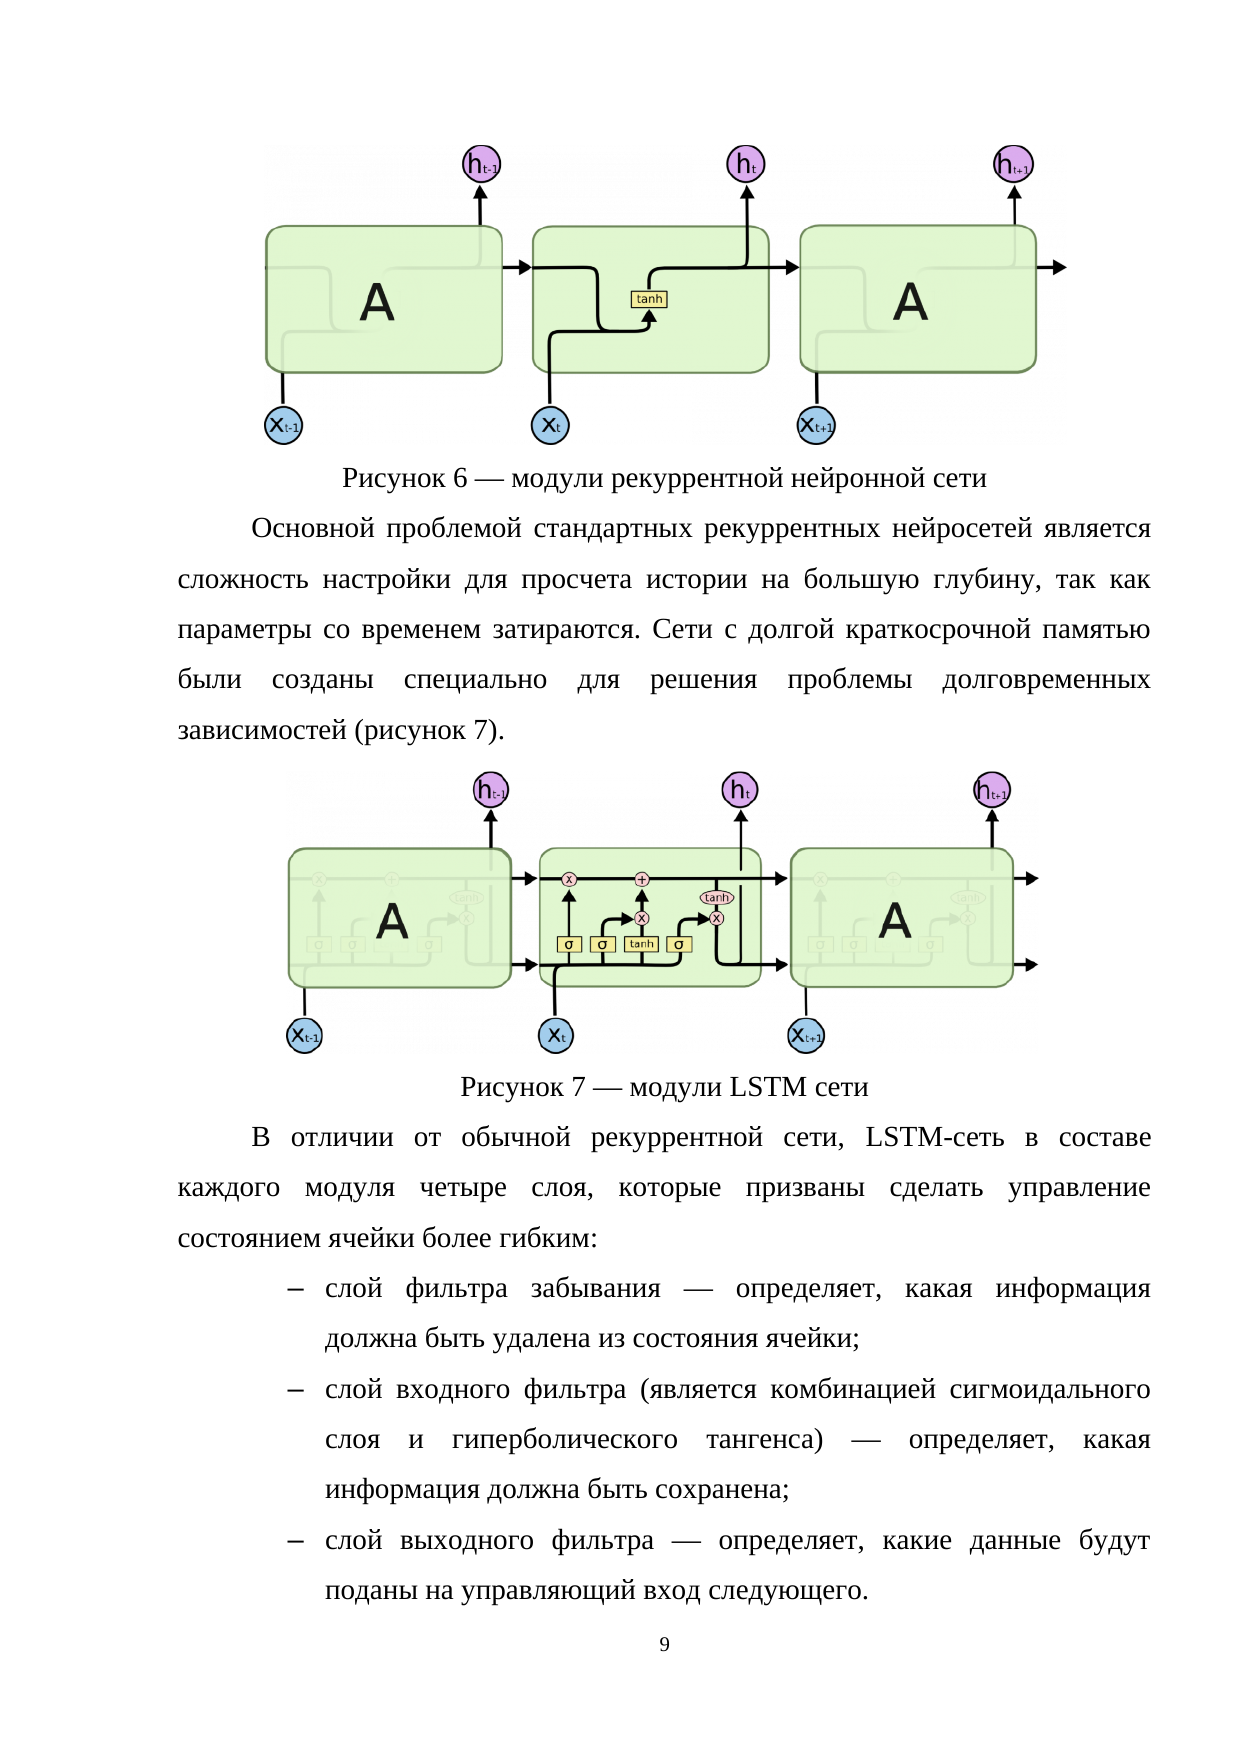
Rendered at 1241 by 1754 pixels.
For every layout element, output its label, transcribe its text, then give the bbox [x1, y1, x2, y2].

text Рисунок 6 — модули рекуррентной нейронной сети [177, 460, 1152, 494]
list слой выходного фильтра — определяет, какие данные будут поданы на управляющий вход следующего. [287, 1522, 1152, 1606]
text Основной проблемой стандартных рекуррентных нейросетей является сложность настройки для просчета истории на большую глубину, так как параметры со временем затираются. Сети с долгой краткосрочной памятью были созданы специально для решения проблемы долговременных зависимостей (рисунок 7). [177, 511, 1152, 745]
picture [259, 118, 1070, 449]
list слой входного фильтра (является комбинацией сигмоидального слоя и гиперболического тангенса) — определяет, какая информация должна быть сохранена; [287, 1371, 1152, 1505]
text Рисунок 7 — модули LSTM сети [177, 1069, 1152, 1102]
picture [275, 762, 1054, 1057]
list слой фильтра забывания — определяет, какая информация должна быть удалена из состояния ячейки; [287, 1270, 1152, 1354]
text В отличии от обычной рекуррентной сети, LSTM-сеть в составе каждого модуля четыре слоя, которые призваны сделать управление состоянием ячейки более гибким: [177, 1119, 1152, 1253]
